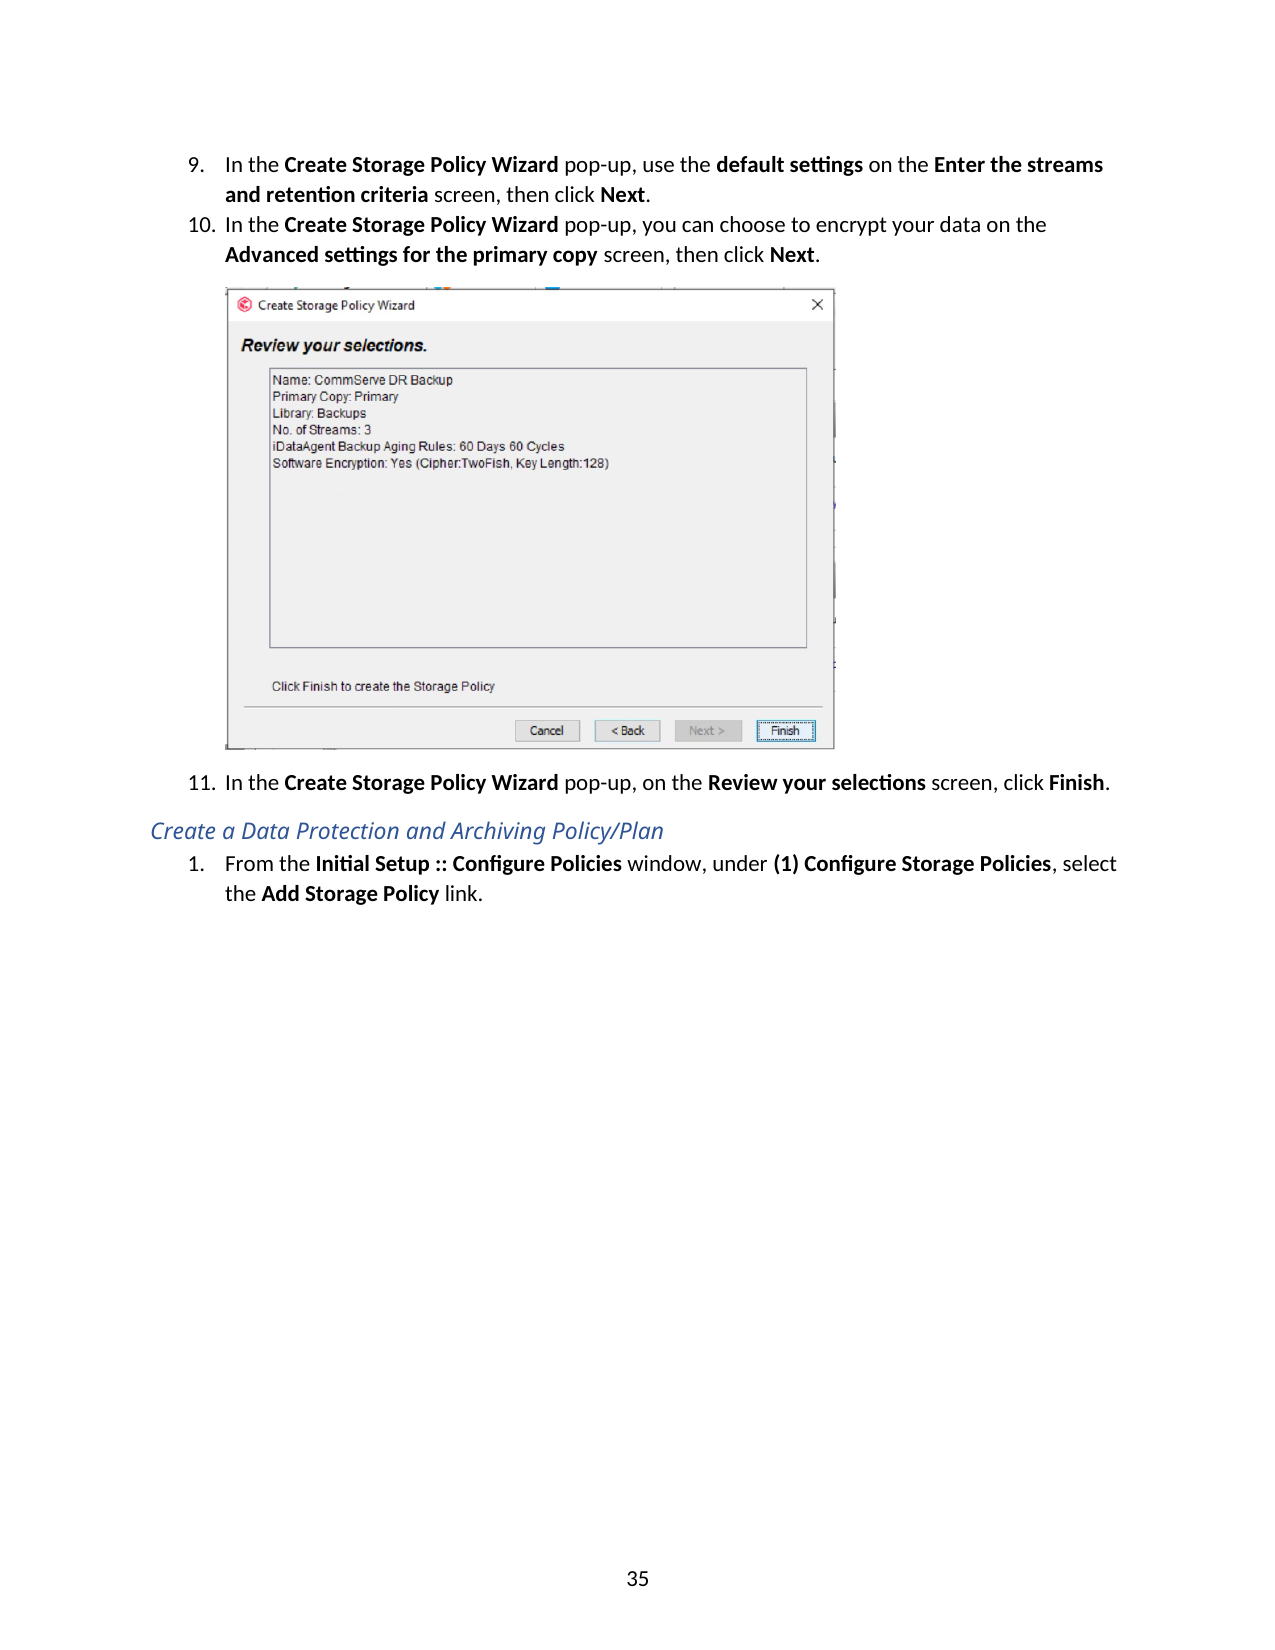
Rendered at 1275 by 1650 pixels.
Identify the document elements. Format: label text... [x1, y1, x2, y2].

picture [225, 287, 836, 750]
list In the Create Storage Policy Wizard pop-up, you can choose to encrypt your data on the Advanced settings for the primary copy screen, then click Next. [187, 210, 1125, 269]
list In the Create Storage Policy Wizard pop-up, on the Review your selections screen, click Finish. [187, 768, 1125, 796]
subtitle Create a Data Protection and Archiving Policy/Plan [150, 815, 1125, 846]
list From the Initial Setup :: Configure Policies window, under (1) Configure Storage Policies, select the Add Storage Policy link. [187, 849, 1125, 907]
list In the Create Storage Policy Wizard pop-up, use the default settings on the Enter the streams and retention criteria screen, then click Next. [187, 150, 1125, 208]
